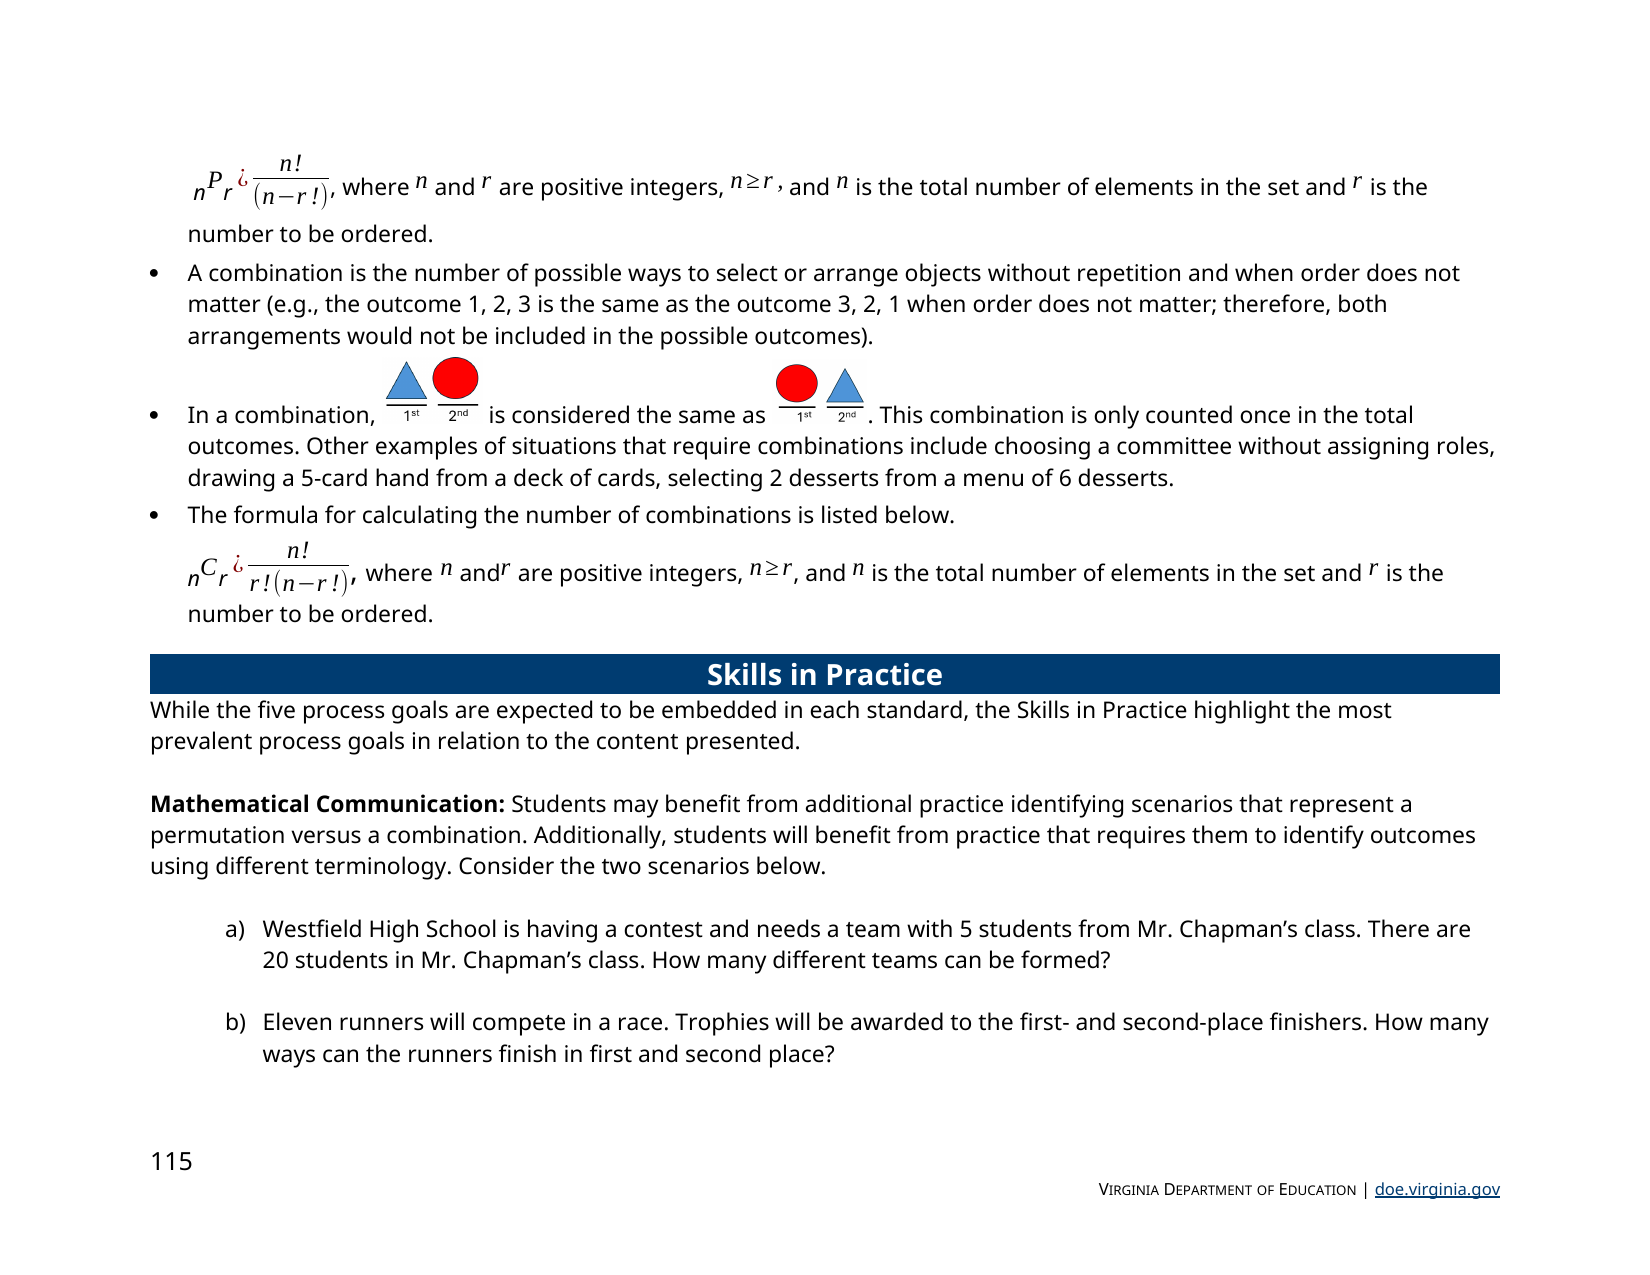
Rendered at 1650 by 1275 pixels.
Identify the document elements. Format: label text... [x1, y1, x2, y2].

list nr , where and are positive integers, , and is the total number of elements in the set and is the number to be ordered. [187, 537, 1500, 629]
subtitle Skills in Practice [150, 654, 1500, 694]
list Westfield High School is having a contest and needs a team with 5 students from Mr. Chapman’s class. There are 20 students in Mr. Chapman’s class. How many different teams can be formed? [225, 913, 1500, 975]
list In a combination, is considered the same as . This combination is only counted once in the total outcomes. Other examples of situations that require combinations include choosing a committee without assigning roles, drawing a 5-card hand from a deck of cards, selecting 2 desserts from a menu of 6 desserts. [150, 357, 1500, 493]
picture [772, 359, 868, 424]
text While the five process goals are expected to be embedded in each standard, the Skills in Practice highlight the most prevalent process goals in relation to the content presented. [150, 694, 1500, 756]
list nr , where and are positive integers, and is the total number of elements in the set and is the number to be ordered. [187, 150, 1500, 251]
picture [381, 357, 483, 424]
list The formula for calculating the number of combinations is listed below. [150, 499, 1500, 530]
list Eleven runners will compete in a race. Trophies will be awarded to the first- and second-place finishers. How many ways can the runners finish in first and second place? [225, 1006, 1500, 1069]
list A combination is the number of possible ways to select or arrange objects without repetition and when order does not matter (e.g., the outcome 1, 2, 3 is the same as the outcome 3, 2, 1 when order does not matter; therefore, both arrangements would not be included in the possible outcomes). [150, 257, 1500, 351]
text Mathematical Communication: Students may benefit from additional practice identifying scenarios that represent a permutation versus a combination. Additionally, students will benefit from practice that requires them to identify outcomes using different terminology. Consider the two scenarios below. [150, 788, 1500, 881]
